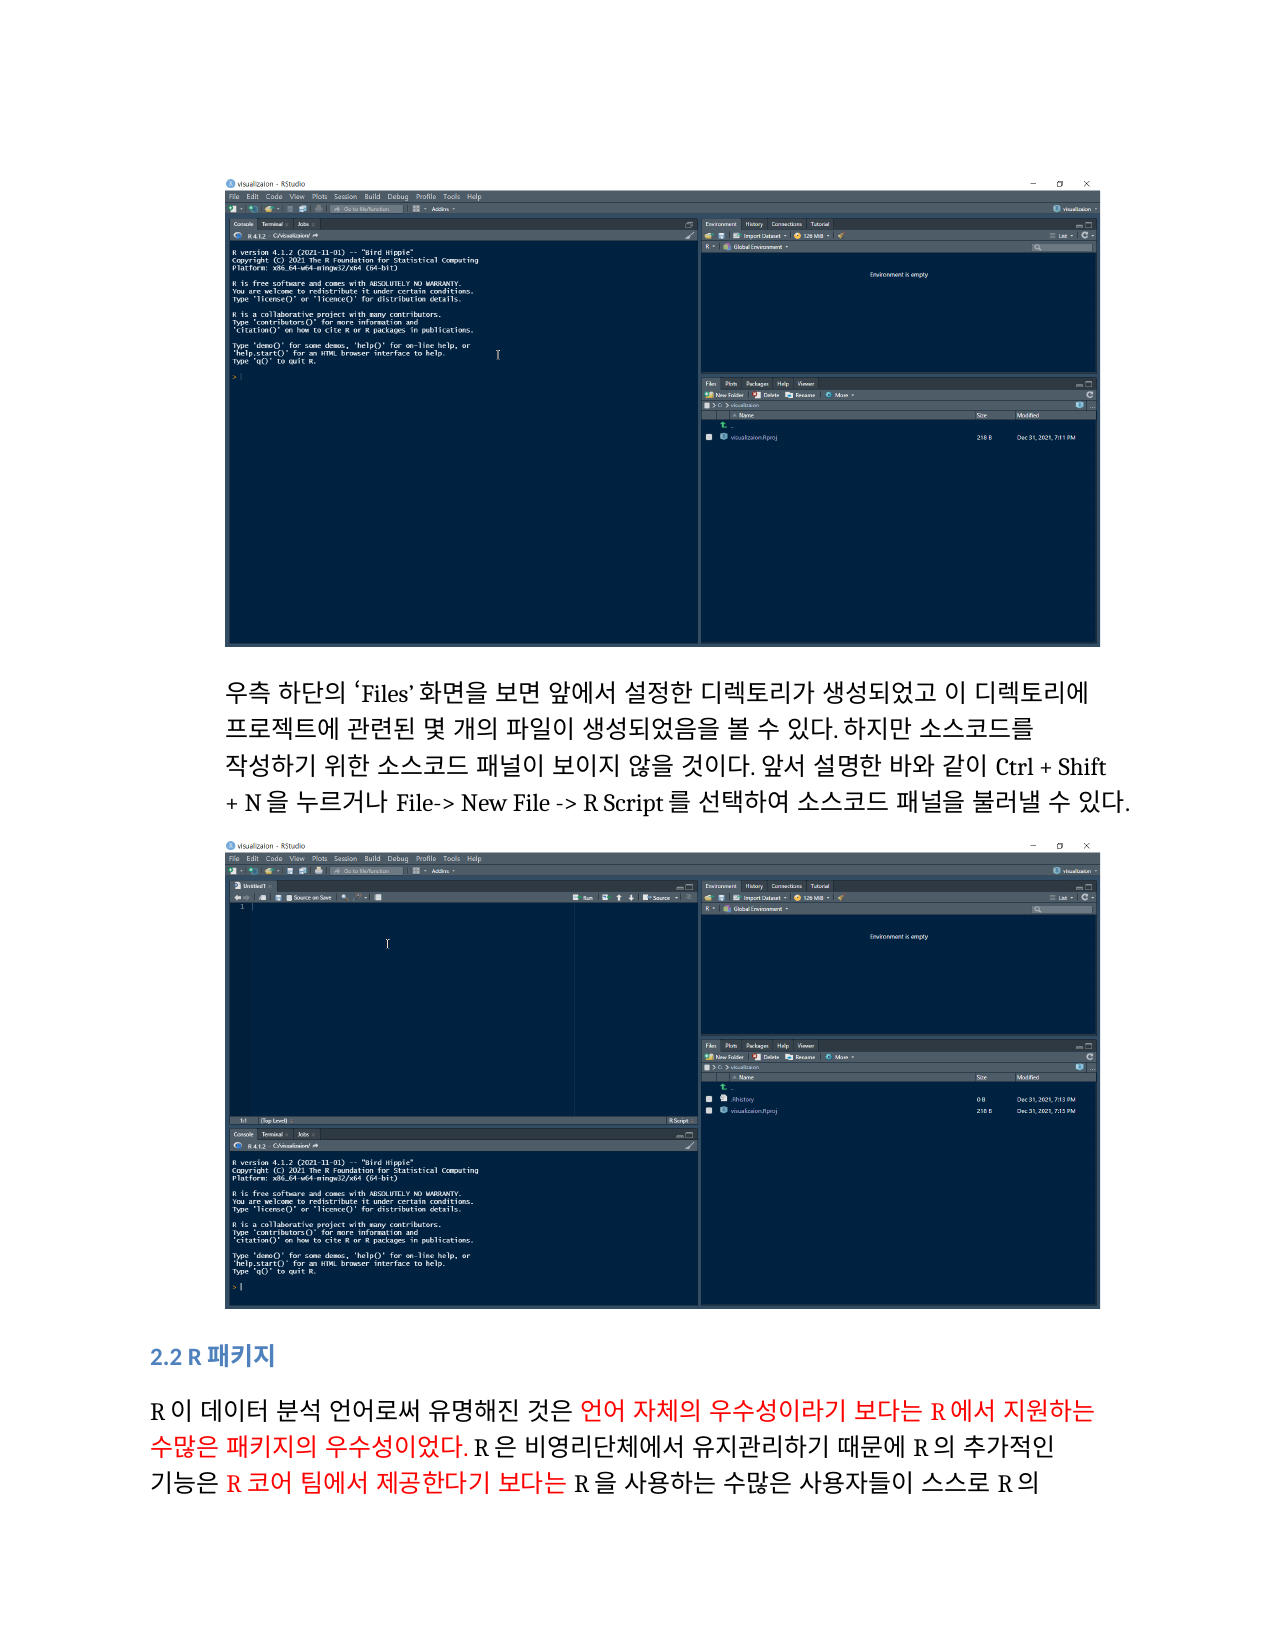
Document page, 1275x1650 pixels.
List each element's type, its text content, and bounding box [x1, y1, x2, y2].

picture [225, 177, 1100, 647]
picture [225, 839, 1100, 1309]
list 우측 하단의 ‘Files’ 화면을 보면 앞에서 설정한 디렉토리가 생성되었고 이 디렉토리에 프로젝트에 관련된 몇 개의 파일이 생성되었음을 볼 수 있다. 하지만 소스코드를 작성하기 위한 소스코드 패널이 보이지 않을 것이다. 앞서 설명한 바와 같이 Ctrl + Shift + N을 누르거나 File-> New File -> R Script를 선택하여 소스코드 패널을 불러낼 수 있다. [175, 674, 1125, 819]
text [150, 1391, 1125, 1500]
subtitle 2.2 R 패키지 [150, 1336, 1125, 1372]
